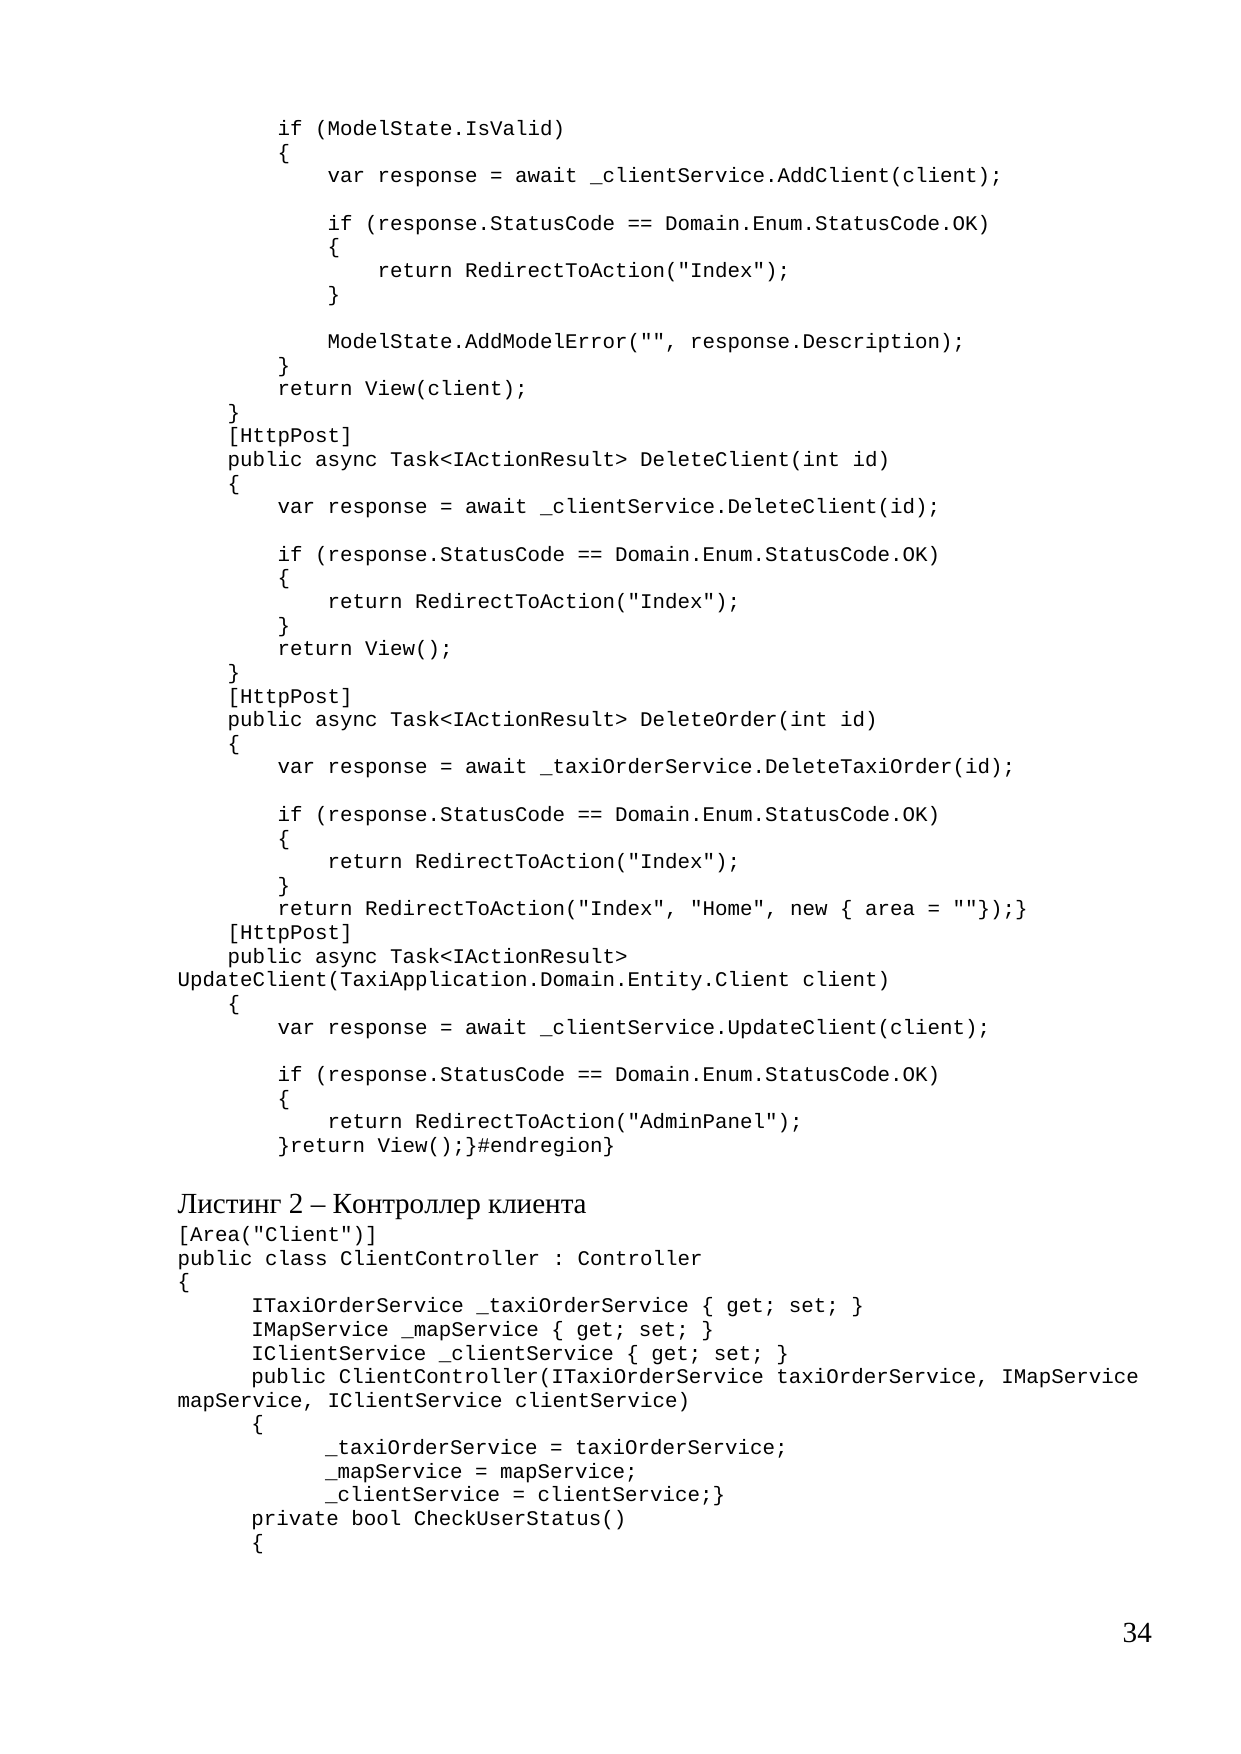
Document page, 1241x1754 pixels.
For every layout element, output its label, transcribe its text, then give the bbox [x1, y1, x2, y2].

text public async Task<IActionResult> DeleteClient(int id) [177, 449, 1152, 473]
text } [177, 402, 1152, 426]
text } [177, 284, 1152, 307]
text { [177, 733, 1152, 757]
text if (response.StatusCode == Domain.Enum.StatusCode.OK) [177, 544, 1152, 567]
text if (response.StatusCode == Domain.Enum.StatusCode.OK) [177, 804, 1152, 827]
text _taxiOrderService = taxiOrderService; [177, 1437, 1152, 1461]
text _clientService = clientService;} [177, 1484, 1152, 1508]
text [HttpPost] [177, 686, 1152, 709]
text { [177, 1413, 1152, 1437]
text _mapService = mapService; [177, 1461, 1152, 1484]
text { [177, 827, 1152, 851]
text [HttpPost] [177, 426, 1152, 449]
text { [177, 567, 1152, 591]
text public async Task<IActionResult> DeleteOrder(int id) [177, 709, 1152, 733]
text }return View();}#endregion} [177, 1135, 1152, 1158]
text [Area("Client")] [177, 1224, 1152, 1248]
text return RedirectToAction("AdminPanel"); [177, 1111, 1152, 1135]
text { [177, 142, 1152, 165]
text { [177, 1088, 1152, 1111]
text return View(); [177, 638, 1152, 662]
text if (response.StatusCode == Domain.Enum.StatusCode.OK) [177, 1064, 1152, 1088]
text public class ClientController : Controller [177, 1248, 1152, 1272]
text ITaxiOrderService _taxiOrderService { get; set; } [177, 1295, 1152, 1319]
text return View(client); [177, 378, 1152, 402]
text var response = await _clientService.UpdateClient(client); [177, 1017, 1152, 1040]
text ModelState.AddModelError("", response.Description); [177, 331, 1152, 354]
text IClientService _clientService { get; set; } [177, 1342, 1152, 1366]
text Листинг 2 – Контроллер клиента [177, 1186, 1152, 1219]
text [HttpPost] [177, 922, 1152, 946]
text } [177, 662, 1152, 686]
text private bool CheckUserStatus() [177, 1508, 1152, 1532]
text { [177, 993, 1152, 1017]
text if (response.StatusCode == Domain.Enum.StatusCode.OK) [177, 213, 1152, 236]
text } [177, 875, 1152, 898]
text { [177, 236, 1152, 260]
text return RedirectToAction("Index"); [177, 851, 1152, 875]
text { [177, 473, 1152, 496]
text { [177, 1272, 1152, 1295]
text var response = await _clientService.DeleteClient(id); [177, 496, 1152, 520]
text public async Task<IActionResult> UpdateClient(TaxiApplication.Domain.Entity.Client client) [177, 946, 1152, 993]
text public ClientController(ITaxiOrderService taxiOrderService, IMapService mapService, IClientService clientService) [177, 1366, 1152, 1413]
text var response = await _clientService.AddClient(client); [177, 165, 1152, 189]
text } [177, 615, 1152, 638]
text return RedirectToAction("Index", "Home", new { area = ""});} [177, 898, 1152, 922]
text { [177, 1532, 1152, 1555]
text var response = await _taxiOrderService.DeleteTaxiOrder(id); [177, 757, 1152, 780]
text if (ModelState.IsValid) [177, 118, 1152, 142]
text } [177, 354, 1152, 378]
text IMapService _mapService { get; set; } [177, 1319, 1152, 1342]
text return RedirectToAction("Index"); [177, 260, 1152, 284]
text return RedirectToAction("Index"); [177, 591, 1152, 615]
